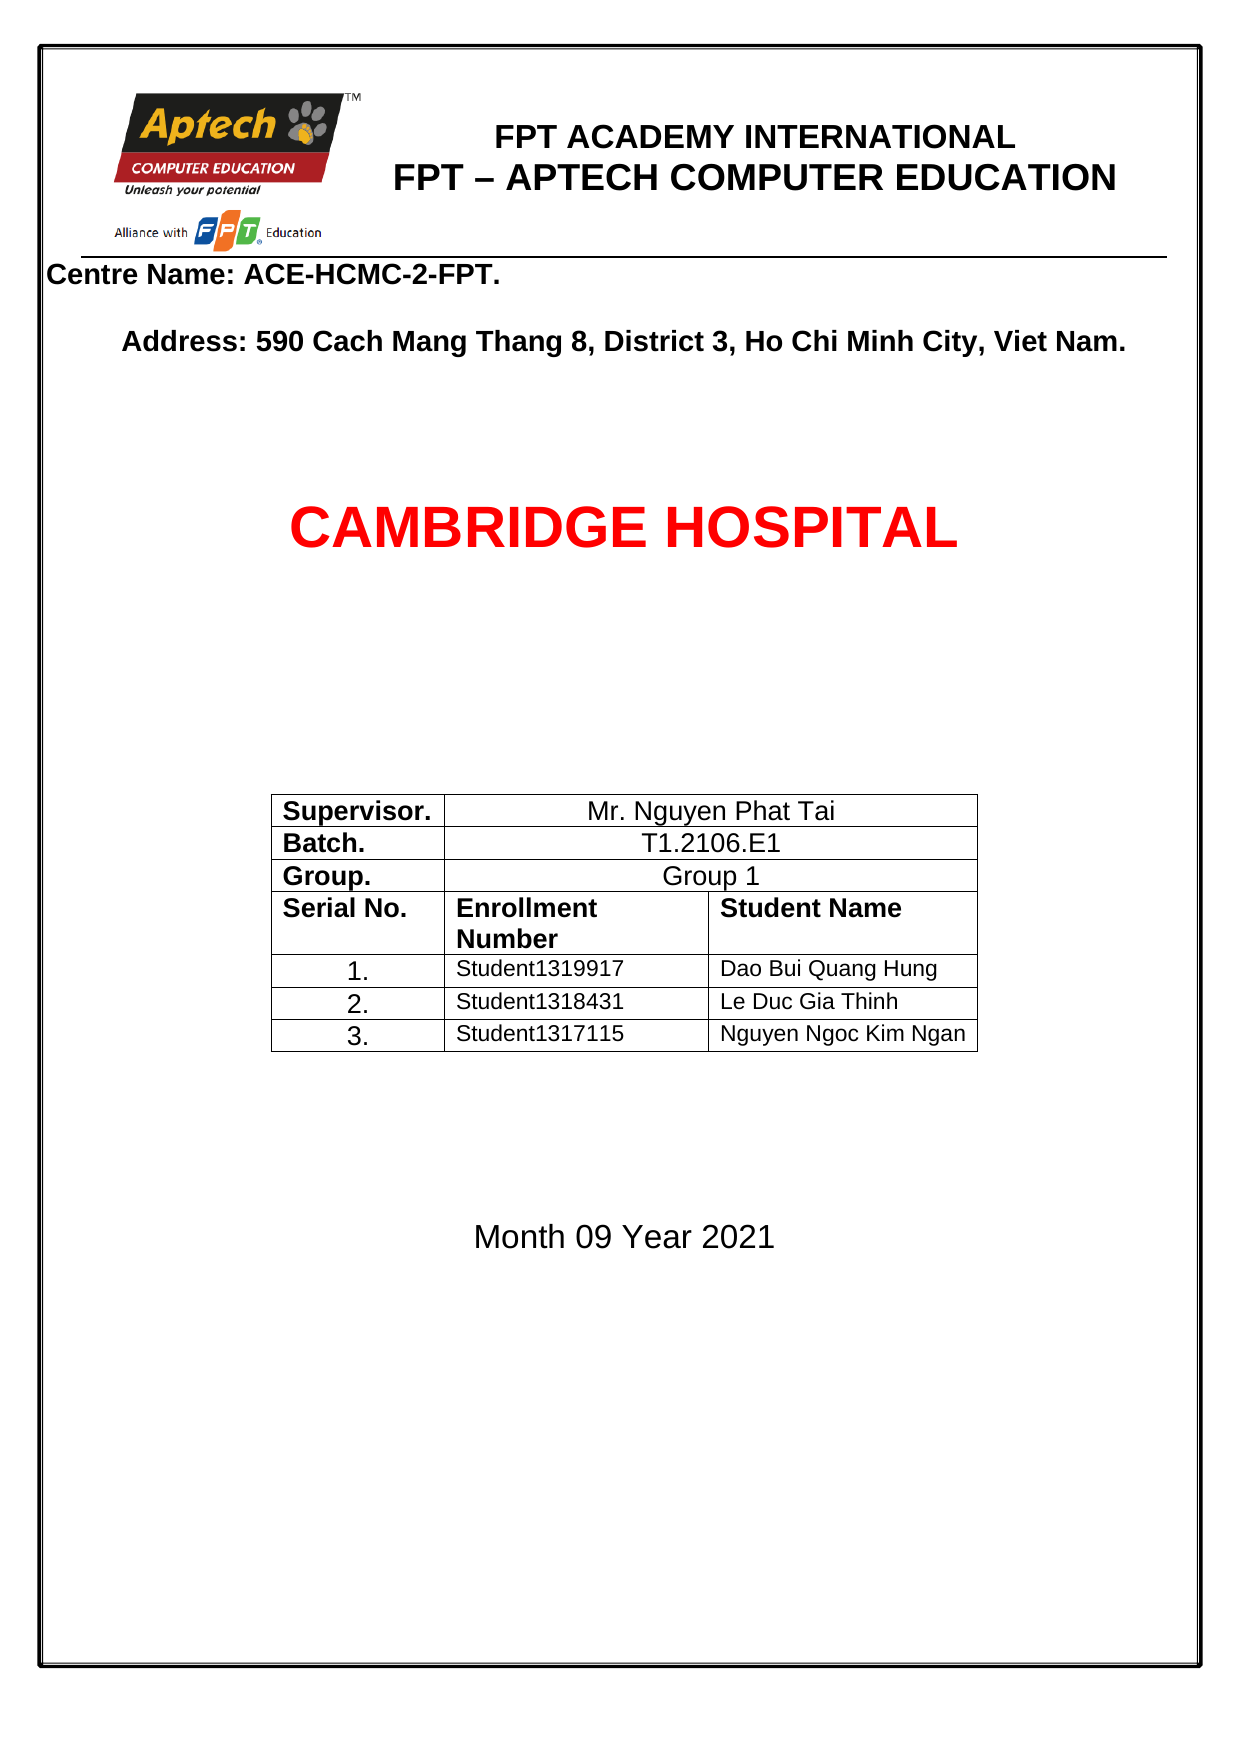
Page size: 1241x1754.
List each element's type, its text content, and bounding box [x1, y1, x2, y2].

table_cell Group 1 [445, 860, 977, 891]
text Address: 590 Cach Mang Thang 8, District 3, Ho Chi Minh City, Viet Nam. [46, 324, 1203, 358]
table_cell T1.2106.E1 [445, 827, 977, 858]
table_header Supervisor. [272, 795, 444, 826]
text Centre Name: ACE-HCMC-2-FPT. [46, 135, 1203, 291]
table_cell Batch. [272, 827, 444, 858]
table_cell Dao Bui Quang Hung [709, 955, 977, 987]
table_cell Student1319917 [445, 955, 708, 987]
table_cell Student1317115 [445, 1020, 708, 1051]
table_cell Group. [272, 860, 444, 891]
table_header Mr. Nguyen Phat Tai [445, 795, 977, 826]
text Month 09 Year 2021 [46, 1217, 1203, 1255]
table_cell Student Name [709, 892, 977, 954]
table_cell 2. [272, 988, 444, 1019]
table_cell Student1318431 [445, 988, 708, 1019]
table_cell 1. [272, 955, 444, 987]
table_cell 3. [272, 1020, 444, 1051]
picture [111, 86, 364, 256]
table_cell Enrollment Number [445, 892, 708, 954]
table_cell Serial No. [272, 892, 444, 954]
table_cell Le Duc Gia Thinh [709, 988, 977, 1019]
text CAMBRIDGE HOSPITAL [46, 492, 1203, 559]
table_header [81, 78, 343, 256]
table_header FPT ACADEMY INTERNATIONAL FPT – APTECH COMPUTER EDUCATION [343, 78, 1167, 256]
table_cell Nguyen Ngoc Kim Ngan [709, 1020, 977, 1051]
